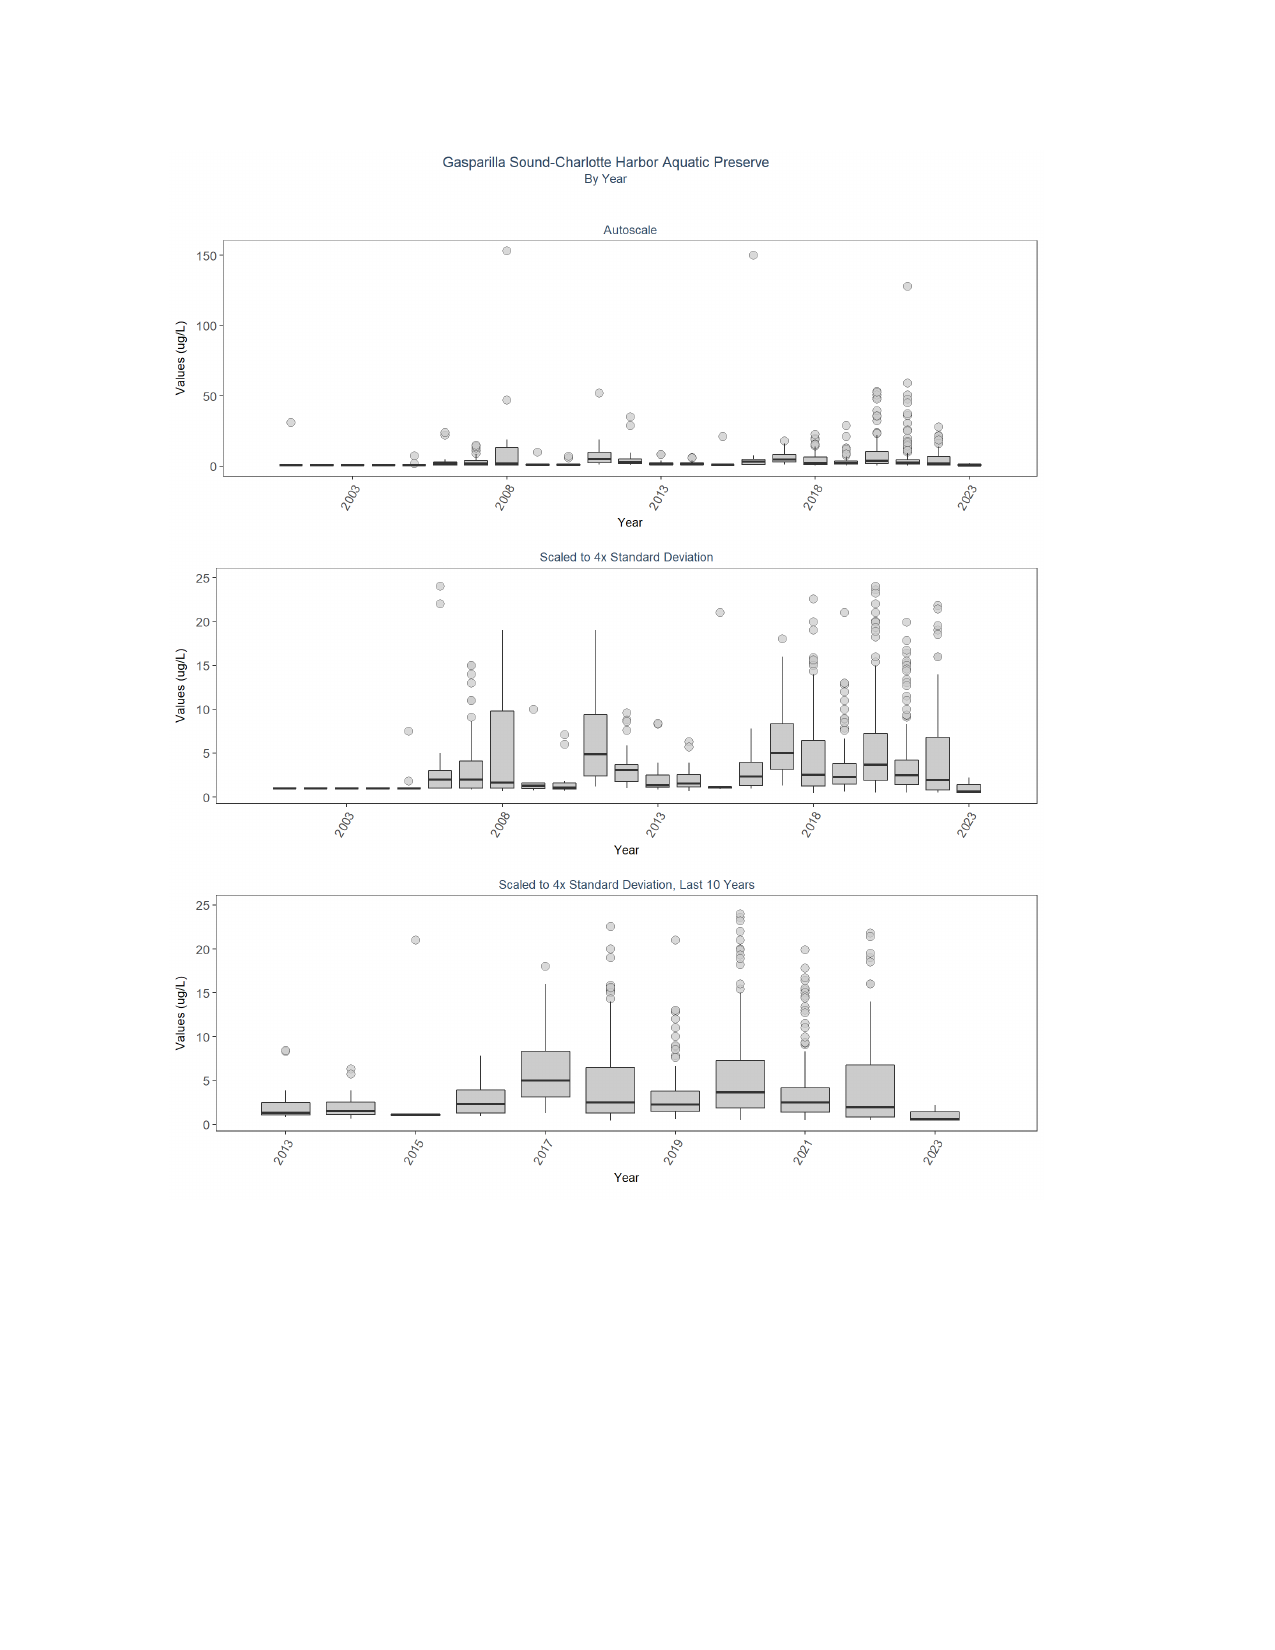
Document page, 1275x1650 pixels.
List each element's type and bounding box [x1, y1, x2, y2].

picture [168, 150, 1044, 1200]
